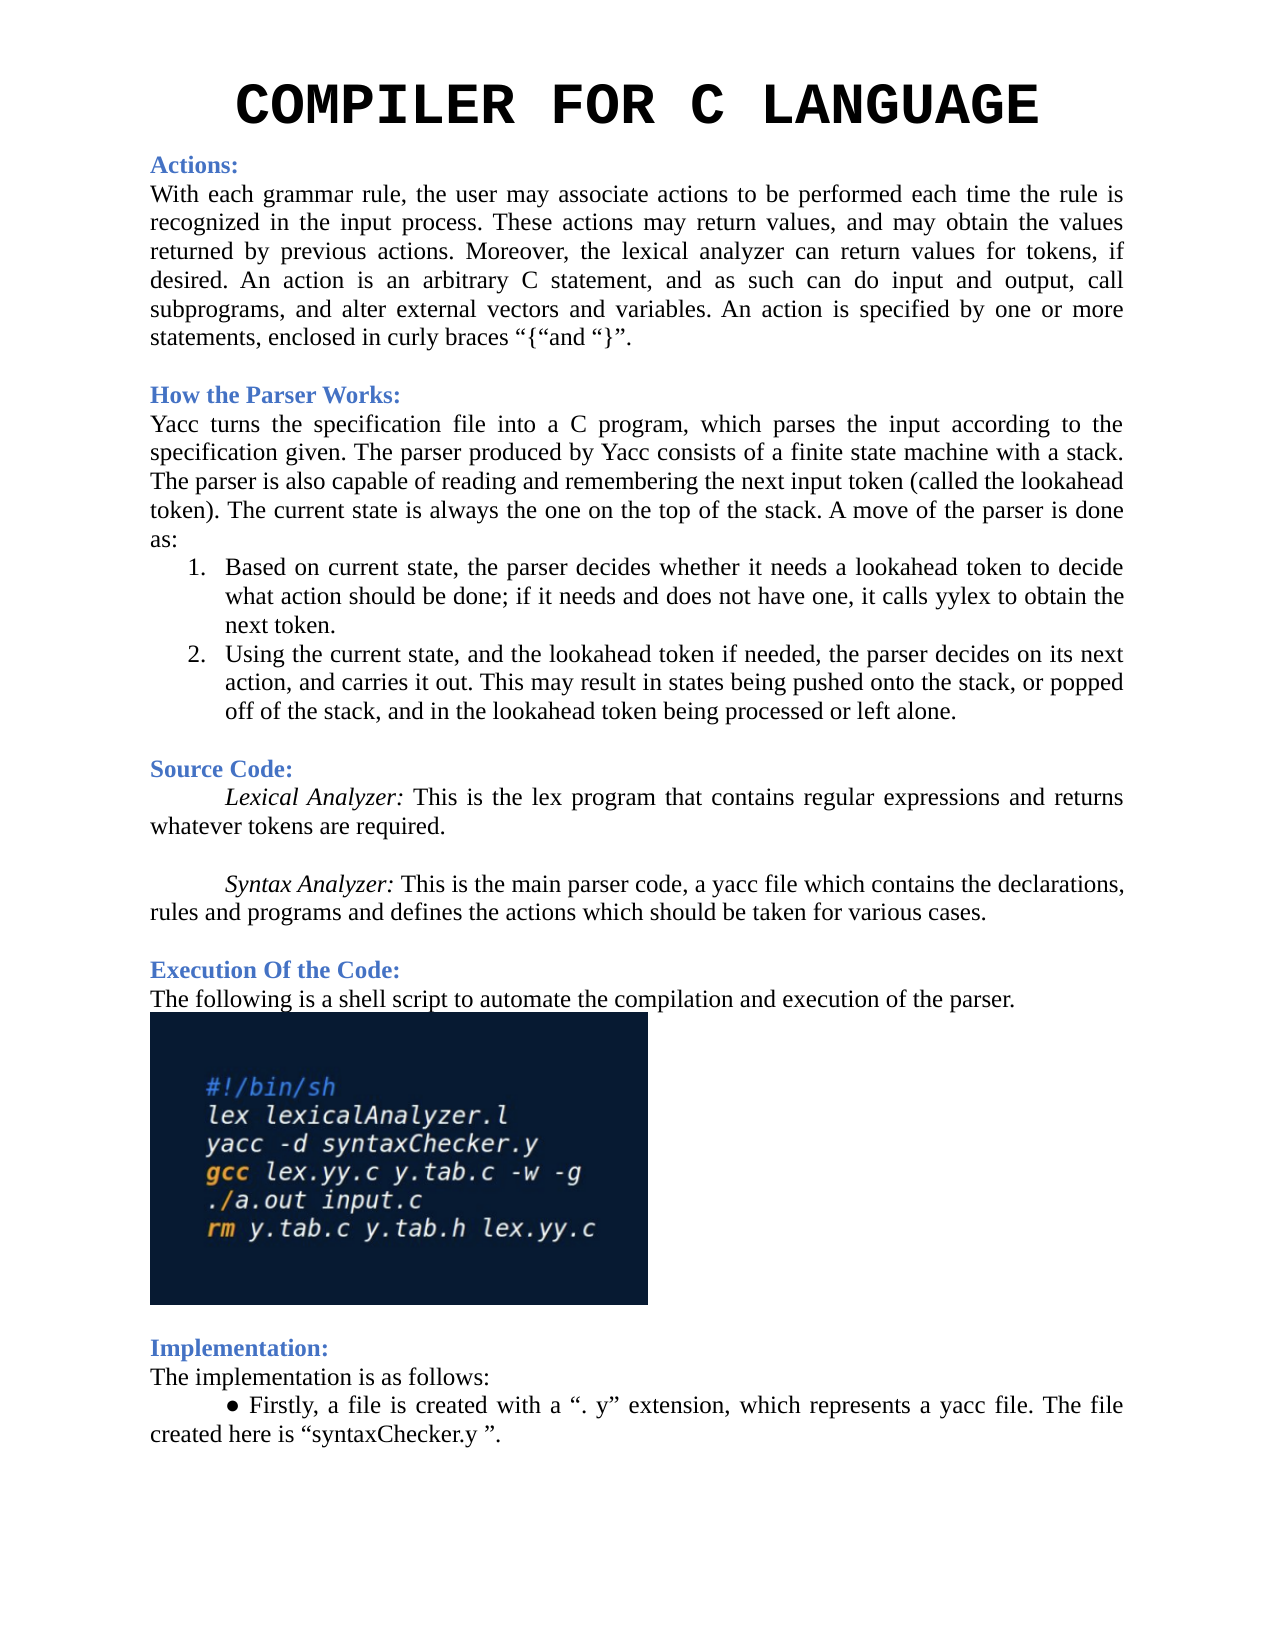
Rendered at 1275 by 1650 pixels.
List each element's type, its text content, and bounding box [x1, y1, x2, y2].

text ● Firstly, a file is created with a “. y” extension, which represents a yacc file. The file created here is “syntaxChecker.y ​”. [150, 1390, 1125, 1448]
text Source Code: [150, 754, 1125, 782]
text Syntax Analyzer: This is the main parser code, a yacc file which contains the declarations, rules and programs and defines the actions which should be taken for various cases. [150, 869, 1125, 926]
text The following is a shell script to automate the compilation and execution of the parser. [150, 984, 1125, 1012]
text Actions: [150, 150, 1125, 179]
picture [150, 1012, 648, 1305]
text The implementation is as follows: [150, 1362, 1125, 1390]
text Implementation: [150, 1333, 1125, 1362]
text Lexical Analyzer: This is the lex program that contains regular expressions and returns whatever tokens are required. [150, 782, 1125, 840]
list Based on current state, the parser decides whether it needs a lookahead token to decide what action should be done; if it needs and does not have one, it calls yylex to obtain the next token. [187, 552, 1125, 639]
text With each grammar rule, the user may associate actions to be performed each time the rule is recognized in the input process. These actions may return values, and may obtain the values returned by previous actions. Moreover, the lexical analyzer can return values for tokens, if desired. An action is an arbitrary C statement, and as such can do input and output, call subprograms, and alter external vectors and variables. An action is specified by one or more statements, enclosed in curly braces “{“and “}”. [150, 179, 1125, 351]
text Execution Of the Code: [150, 955, 1125, 984]
text How the Parser Works: [150, 380, 1125, 409]
text Yacc turns the specification file into a C program, which parses the input according to the specification given. The parser produced by Yacc consists of a finite state machine with a stack. The parser is also capable of reading and remembering the next input token (called the lookahead token). The current state is always the one on the top of the stack. A move of the parser is done as: [150, 409, 1125, 552]
list Using the current state, and the lookahead token if needed, the parser decides on its next action, and carries it out. This may result in states being pushed onto the stack, or popped off of the stack, and in the lookahead token being processed or left alone. [187, 639, 1125, 725]
